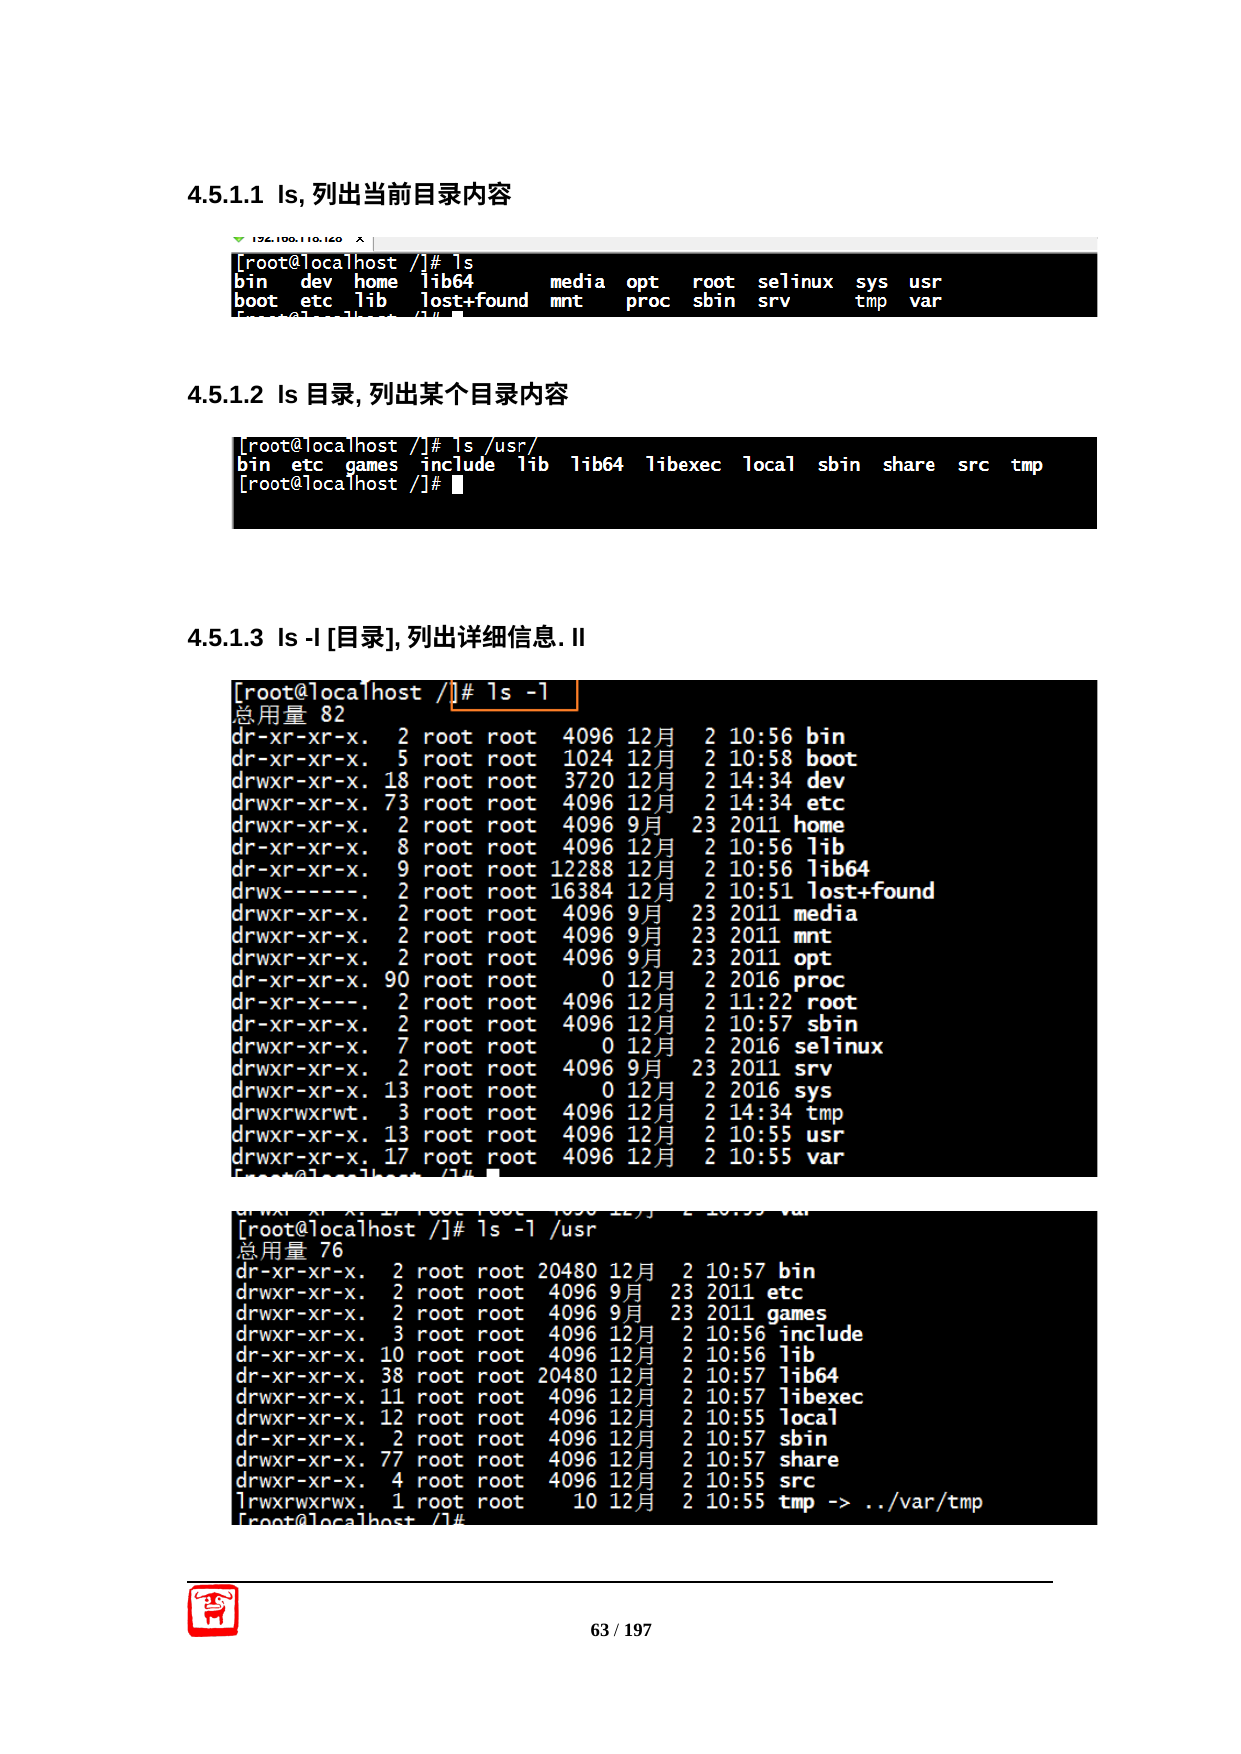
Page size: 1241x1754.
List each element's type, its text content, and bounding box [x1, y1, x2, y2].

picture [231, 680, 1098, 1177]
subtitle ls 目录, 列出某个目录内容 [187, 360, 1053, 425]
picture [231, 237, 1098, 317]
picture [187, 1584, 239, 1637]
picture [231, 437, 1098, 529]
picture [231, 1211, 1098, 1525]
subtitle ls, 列出当前目录内容 [187, 160, 1053, 225]
subtitle ls -l [目录], 列出详细信息. ll [187, 603, 1053, 668]
